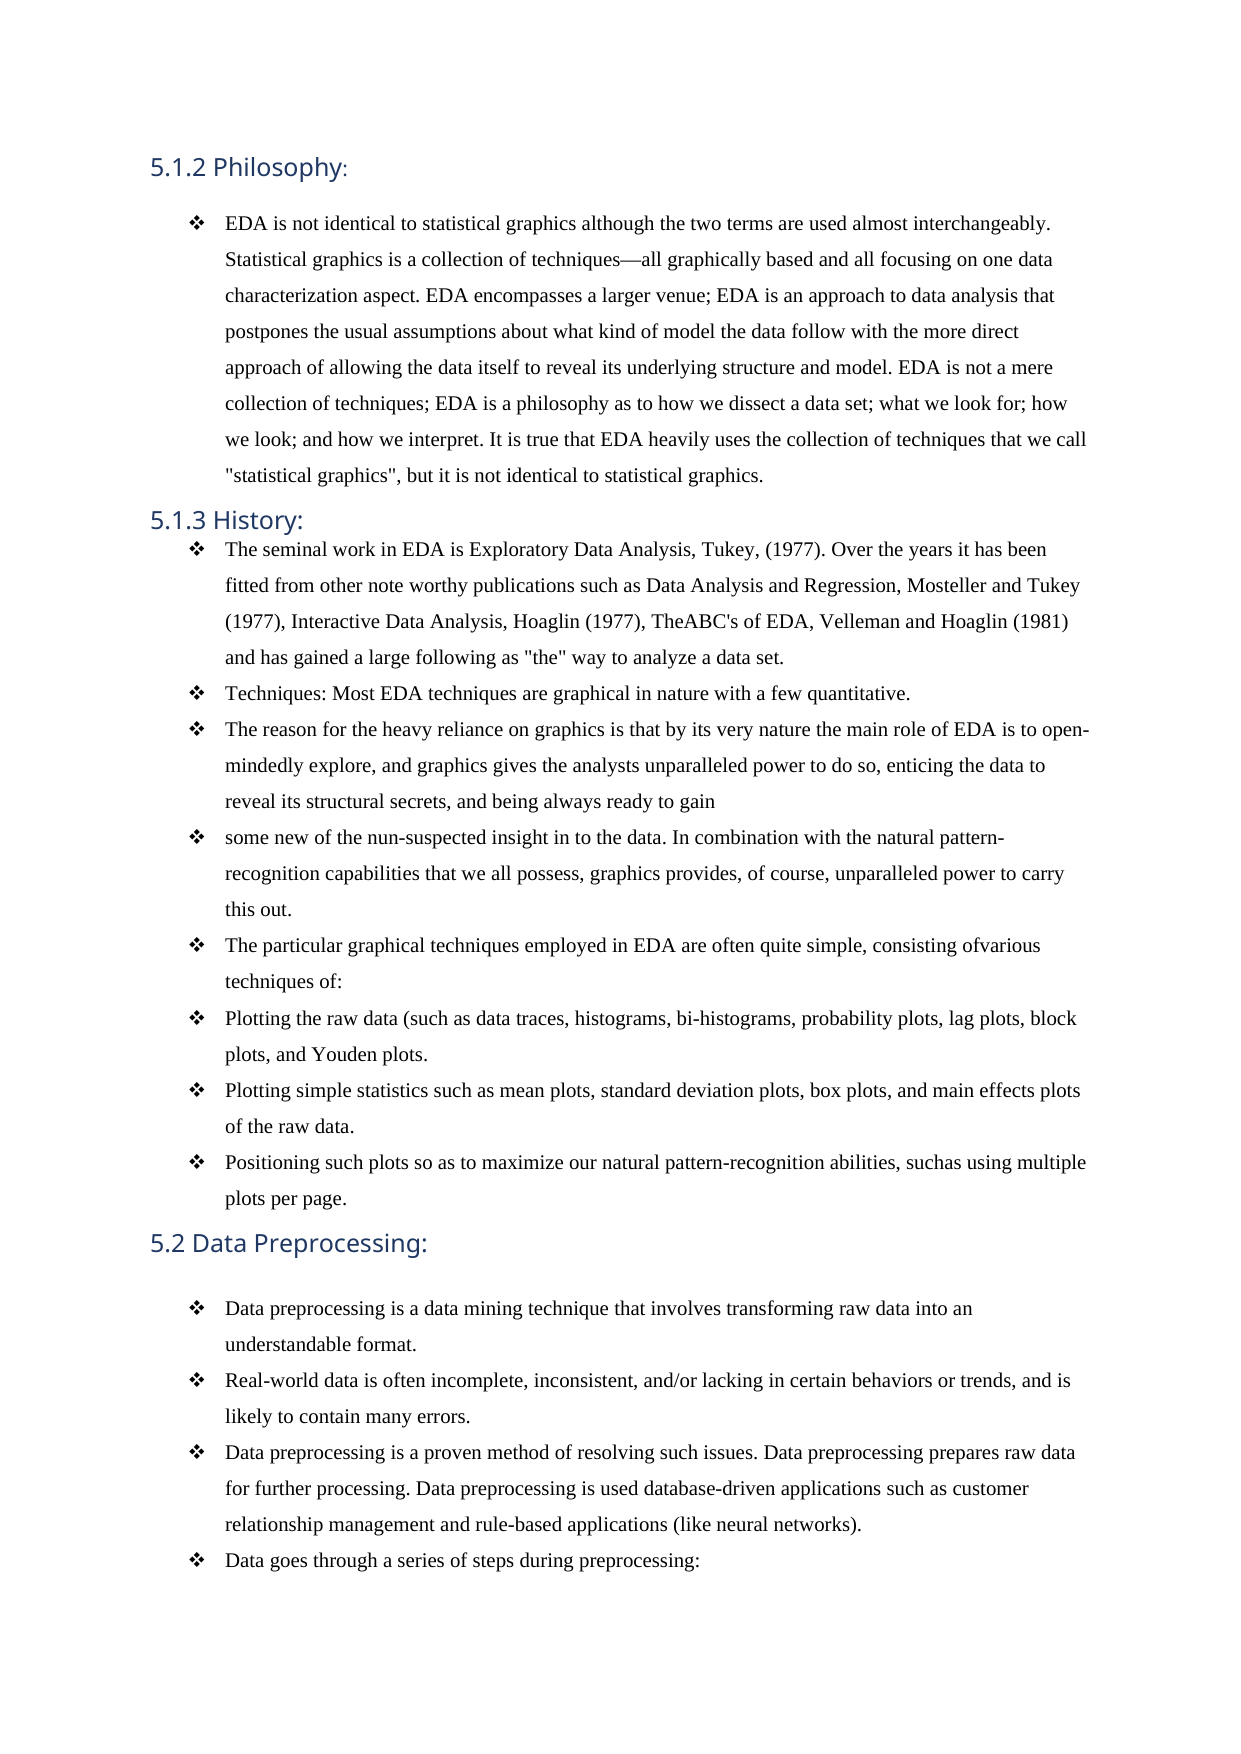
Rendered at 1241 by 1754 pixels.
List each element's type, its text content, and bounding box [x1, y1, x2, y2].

list some new of the nun-suspected insight in to the data. In combination with the natural pattern-recognition capabilities that we all possess, graphics provides, of course, unparalleled power to carry this out. [187, 825, 1090, 921]
list Plotting simple statistics such as mean plots, standard deviation plots, box plots, and main effects plots of the raw data. [187, 1078, 1090, 1138]
subtitle 5.1.2 Philosophy: [150, 150, 1090, 184]
subtitle 5.1.3 History: [150, 503, 1090, 537]
list The reason for the heavy reliance on graphics is that by its very nature the main role of EDA is to open-mindedly explore, and graphics gives the analysts unparalleled power to do so, enticing the data to reveal its structural secrets, and being always ready to gain [187, 717, 1090, 813]
list Real-world data is often incomplete, inconsistent, and/or lacking in certain behaviors or trends, and is likely to contain many errors. [187, 1368, 1090, 1428]
list Data goes through a series of steps during preprocessing: [187, 1548, 1090, 1572]
list Techniques: Most EDA techniques are graphical in nature with a few quantitative. [187, 681, 1090, 705]
list The particular graphical techniques employed in EDA are often quite simple, consisting ofvarious techniques of: [187, 933, 1090, 993]
list Positioning such plots so as to maximize our natural pattern-recognition abilities, suchas using multiple plots per page. [187, 1150, 1090, 1210]
subtitle 5.2 Data Preprocessing: [150, 1226, 1090, 1260]
list Data preprocessing is a proven method of resolving such issues. Data preprocessing prepares raw data for further processing. Data preprocessing is used database-driven applications such as customer relationship management and rule-based applications (like neural networks). [187, 1440, 1090, 1536]
list EDA is not identical to statistical graphics although the two terms are used almost interchangeably. Statistical graphics is a collection of techniques—all graphically based and all focusing on one data characterization aspect. EDA encompasses a larger venue; EDA is an approach to data analysis that postpones the usual assumptions about what kind of model the data follow with the more direct approach of allowing the data itself to reveal its underlying structure and model. EDA is not a mere collection of techniques; EDA is a philosophy as to how we dissect a data set; what we look for; how we look; and how we interpret. It is true that EDA heavily uses the collection of techniques that we call "statistical graphics", but it is not identical to statistical graphics. [187, 210, 1090, 487]
list The seminal work in EDA is Exploratory Data Analysis, Tukey, (1977). Over the years it has been fitted from other note worthy publications such as Data Analysis and Regression, Mosteller and Tukey (1977), Interactive Data Analysis, Hoaglin (1977), TheABC's of EDA, Velleman and Hoaglin (1981) and has gained a large following as "the" way to analyze a data set. [187, 537, 1090, 669]
list Data preprocessing is a data mining technique that involves transforming raw data into an understandable format. [187, 1296, 1090, 1356]
list Plotting the raw data (such as data traces, histograms, bi-histograms, probability plots, lag plots, block plots, and Youden plots. [187, 1006, 1090, 1066]
